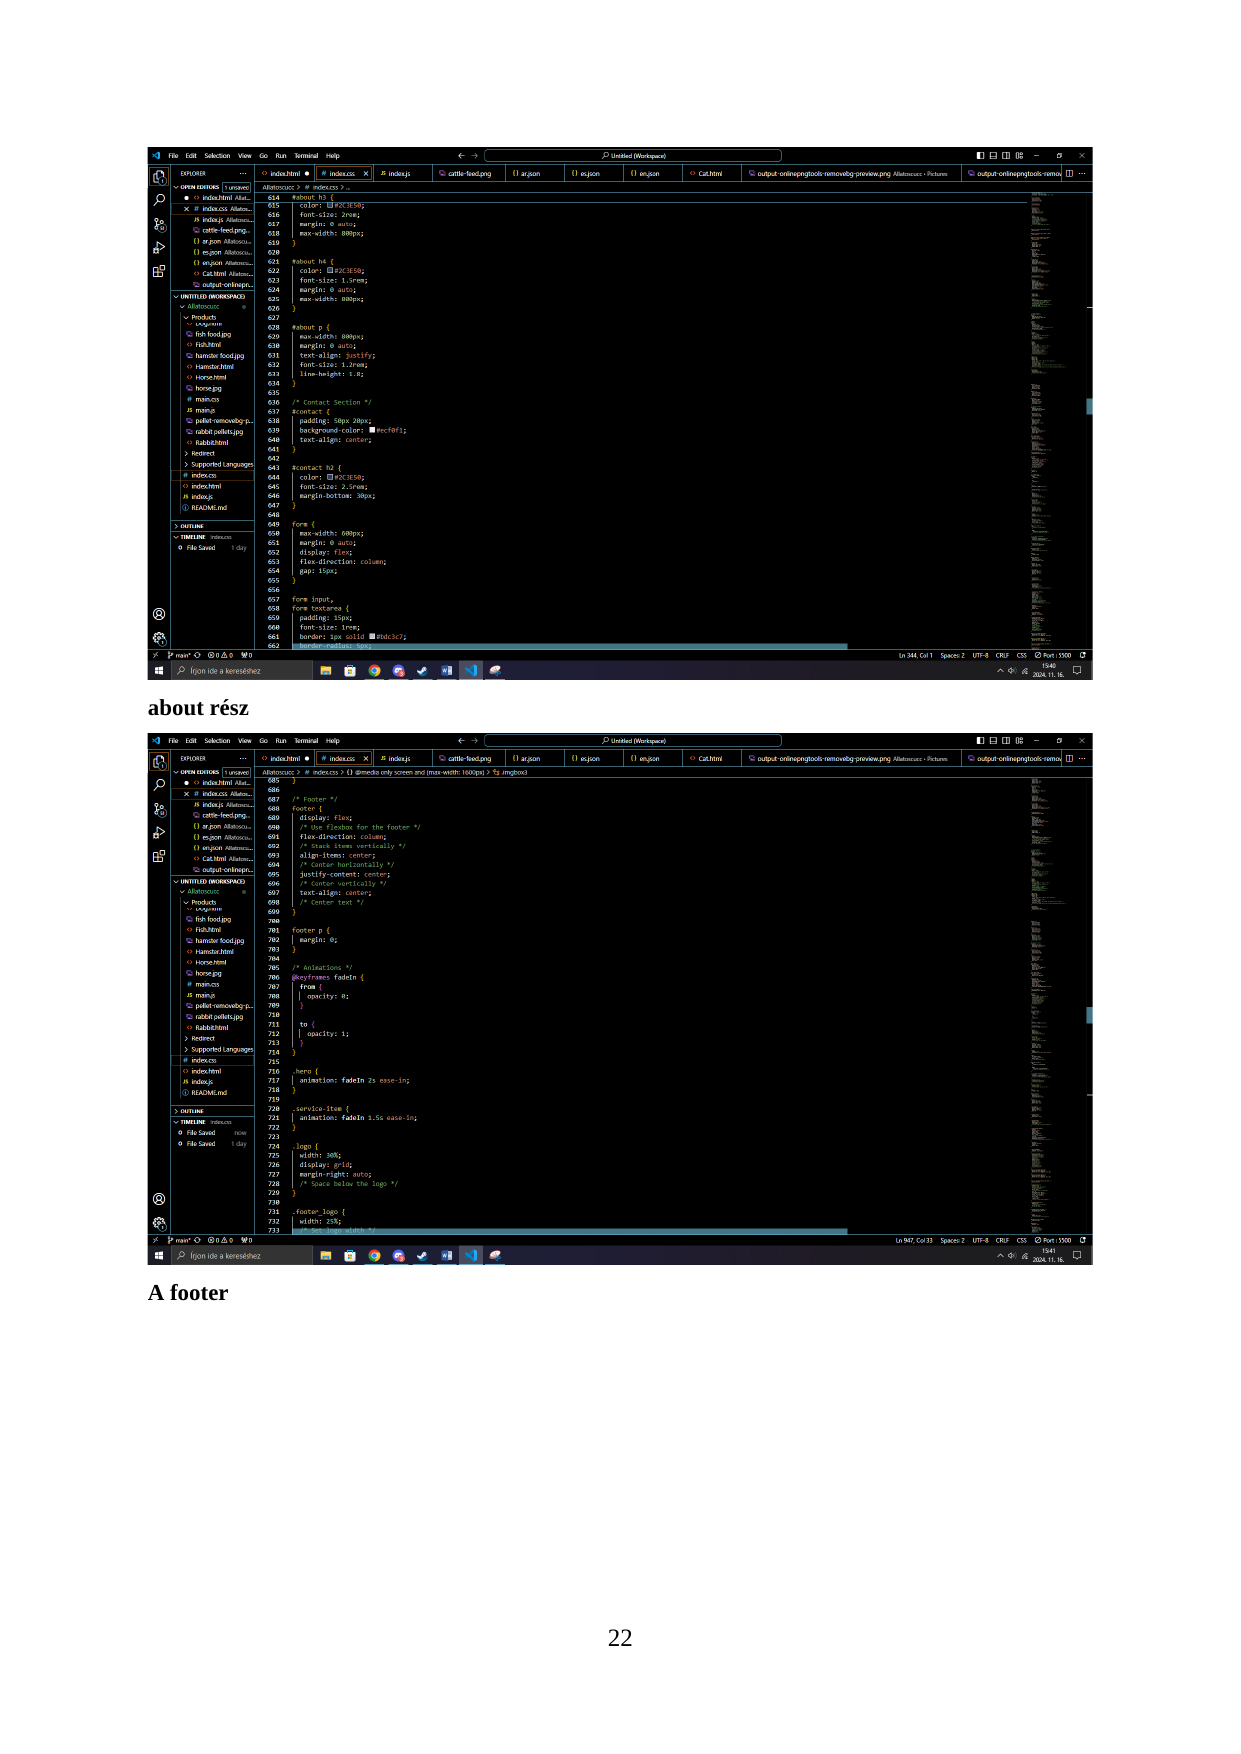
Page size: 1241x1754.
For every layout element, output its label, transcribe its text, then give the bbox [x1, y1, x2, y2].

text A footer [148, 1279, 1092, 1305]
text about rész [148, 693, 1092, 720]
picture [147, 733, 1093, 1265]
picture [147, 147, 1093, 680]
